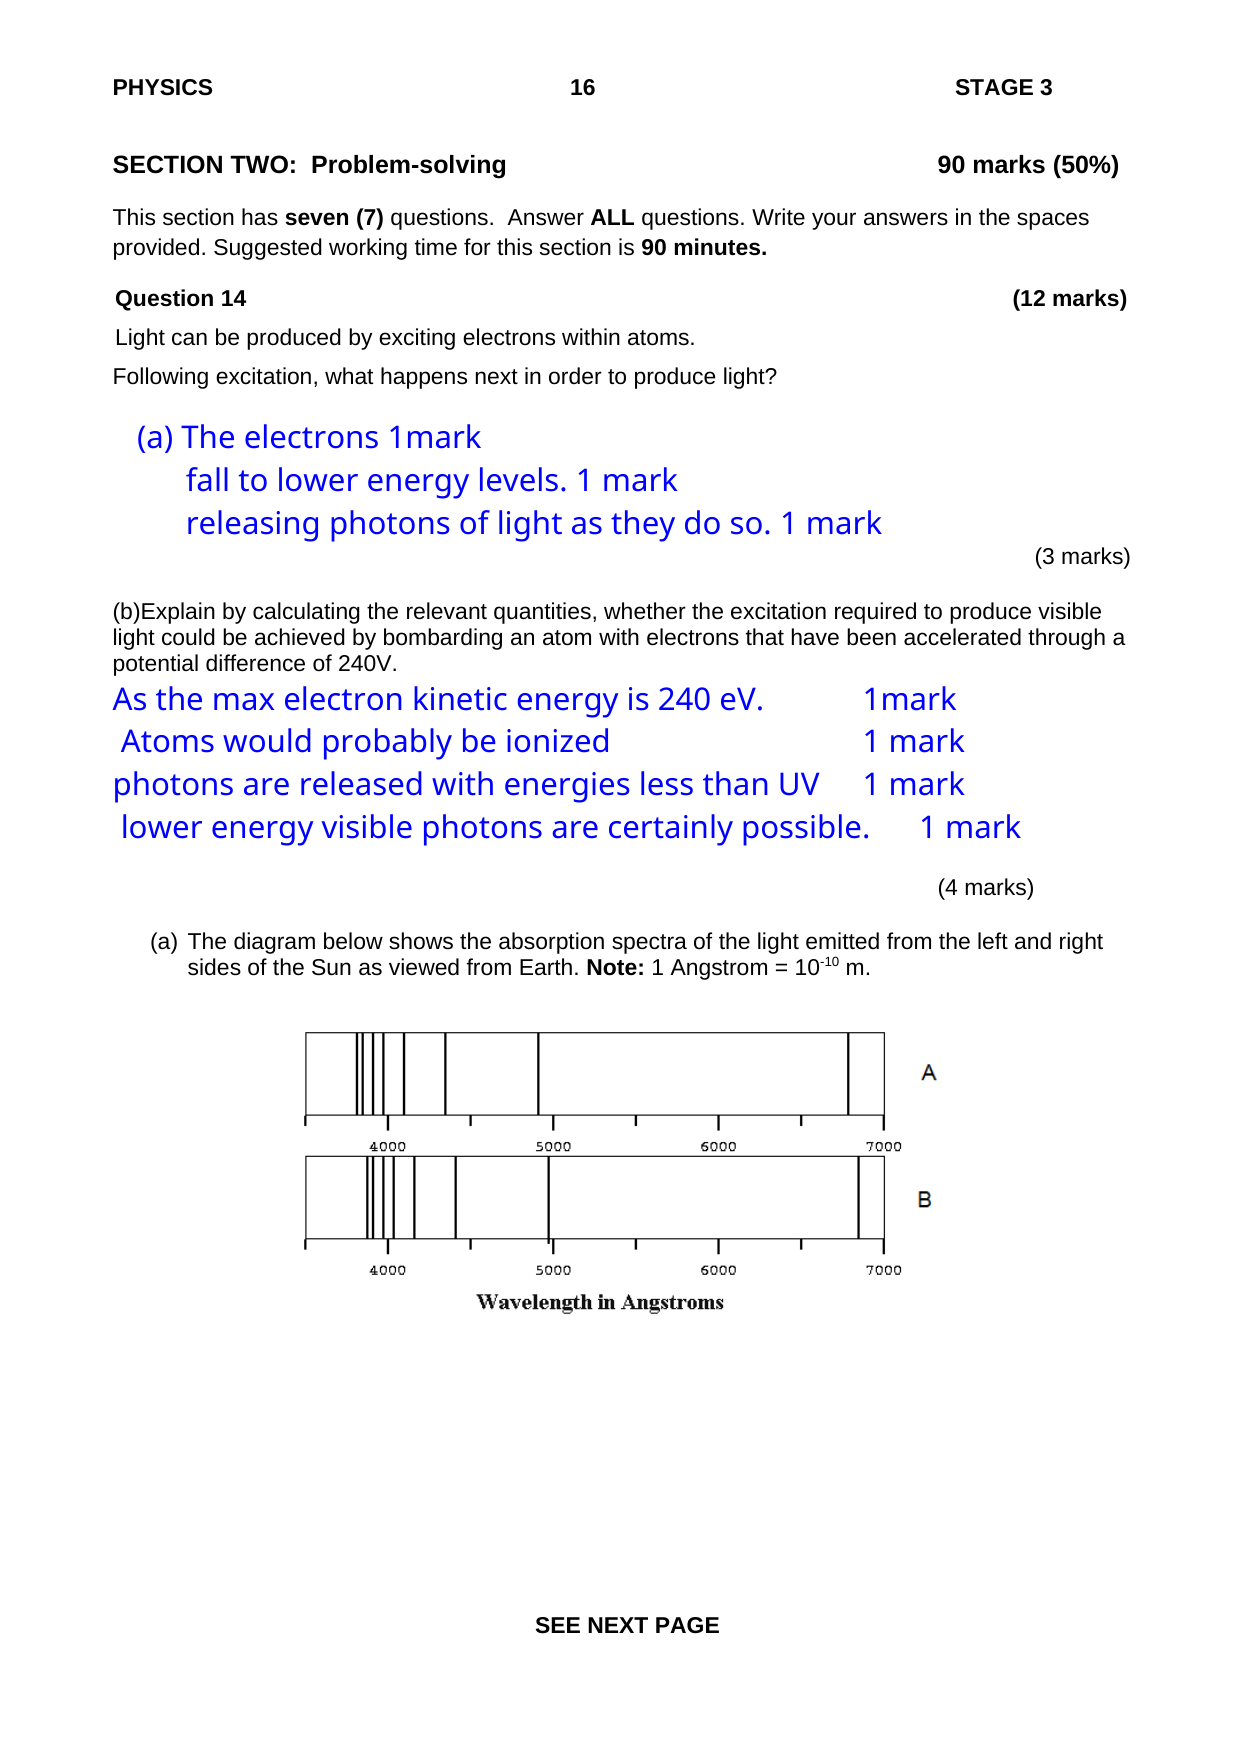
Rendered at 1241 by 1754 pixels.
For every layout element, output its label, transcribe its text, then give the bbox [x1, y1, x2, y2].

text photons are released with energies less than UV 1 mark [112, 762, 1142, 804]
text (b)Explain by calculating the relevant quantities, whether the excitation required to produce visible light could be achieved by bombarding an atom with electrons that have been accelerated through a potential difference of 240V. As the max electron kinetic energy is 240 eV. 1mark [112, 598, 1142, 719]
text lower energy visible photons are certainly possible. 1 mark (4 marks) [112, 804, 1142, 928]
text fall to lower energy levels. 1 mark [112, 458, 1142, 501]
text Light can be produced by exciting electrons within atoms. [115, 324, 1142, 350]
text This section has seven (7) questions. Answer ALL questions. Write your answers in the spaces provided. Suggested working time for this section is 90 minutes. [112, 204, 1142, 260]
text Question 14 (12 marks) [115, 285, 1142, 311]
text SECTION TWO: Problem-solving 90 marks (50%) [112, 150, 1142, 179]
text releasing photons of light as they do so. 1 mark (3 marks) [112, 501, 1142, 598]
text Atoms would probably be ionized 1 mark [112, 719, 1142, 762]
text Following excitation, what happens next in order to produce light? (a) The electrons 1mark [112, 363, 1142, 458]
picture [279, 1007, 949, 1320]
